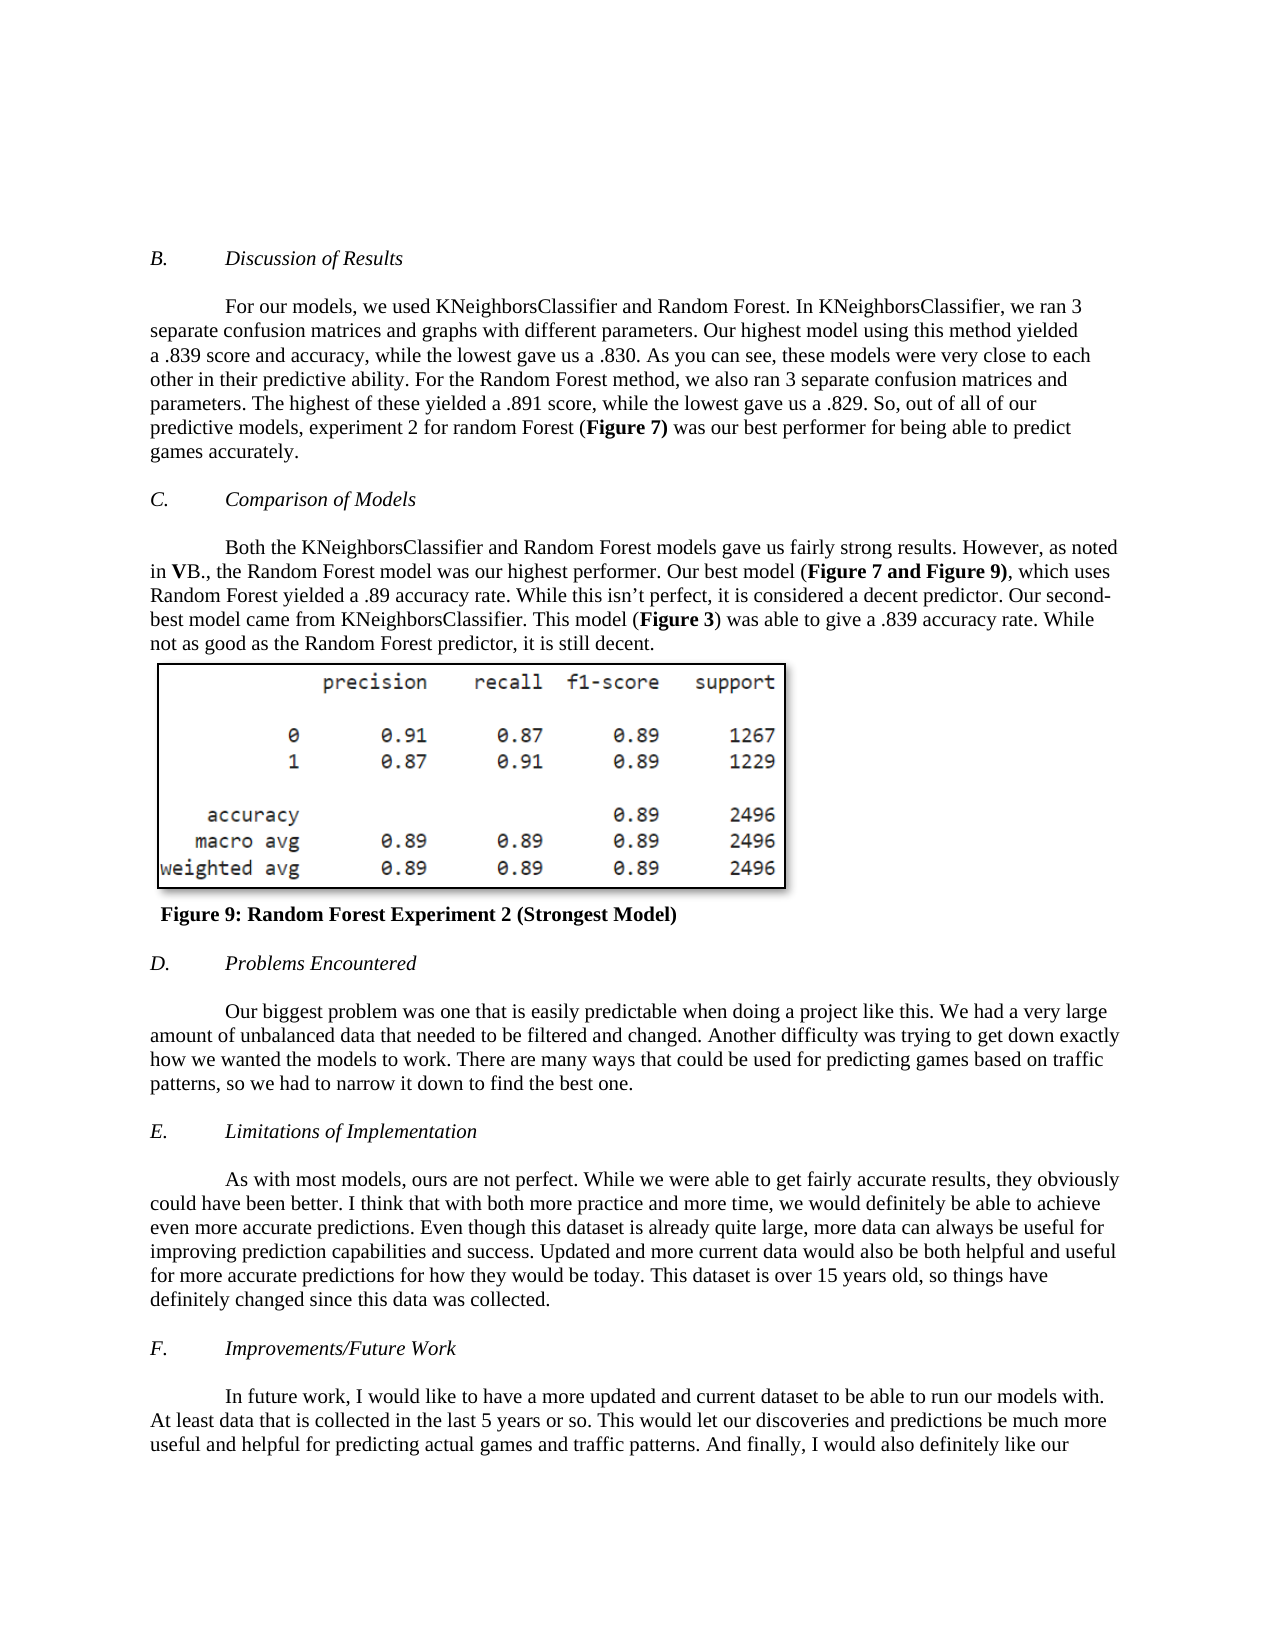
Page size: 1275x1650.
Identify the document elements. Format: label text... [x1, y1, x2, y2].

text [150, 1383, 1125, 1456]
list Problems Encountered [150, 950, 1125, 974]
text Figure 9: Random Forest Experiment 2 (Strongest Model) [150, 902, 1125, 926]
text For our models, we used KNeighborsClassifier and Random Forest. In KNeighborsClassifier, we ran 3 separate confusion matrices and graphs with different parameters. Our highest model using this method yielded a .839 score and accuracy, while the lowest gave us a .830. As you can see, these models were very close to each other in their predictive ability. For the Random Forest method, we also ran 3 separate confusion matrices and parameters. The highest of these yielded a .891 score, while the lowest gave us a .829. So, out of all of our predictive models, experiment 2 for random Forest (Figure 7) was our best performer for being able to predict games accurately. [150, 294, 1125, 463]
list Comparison of Models [150, 487, 1125, 511]
list Limitations of Implementation [150, 1119, 1125, 1143]
picture [159, 665, 784, 887]
text As with most models, ours are not perfect. While we were able to get fairly accurate results, they obviously could have been better. I think that with both more practice and more time, we would definitely be able to achieve even more accurate predictions. Even though this dataset is already quite large, more data can always be useful for improving prediction capabilities and success. Updated and more current data would also be both helpful and useful for more accurate predictions for how they would be today. This dataset is over 15 years old, so things have definitely changed since this data was collected. [150, 1167, 1125, 1311]
list Improvements/Future Work [150, 1335, 1125, 1359]
text Our biggest problem was one that is easily predictable when doing a project like this. We had a very large amount of unbalanced data that needed to be filtered and changed. Another difficulty was trying to get down exactly how we wanted the models to work. There are many ways that could be used for predicting games based on traffic patterns, so we had to narrow it down to find the best one. [150, 998, 1125, 1095]
list Discussion of Results [150, 246, 1125, 270]
text Both the KNeighborsClassifier and Random Forest models gave us fairly strong results. However, as noted in VB., the Random Forest model was our highest performer. Our best model (Figure 7 and Figure 9), which uses Random Forest yielded a .89 accuracy rate. While this isn’t perfect, it is considered a decent predictor. Our second-best model came from KNeighborsClassifier. This model (Figure 3) was able to give a .839 accuracy rate. While not as good as the Random Forest predictor, it is still decent. [150, 535, 1125, 655]
